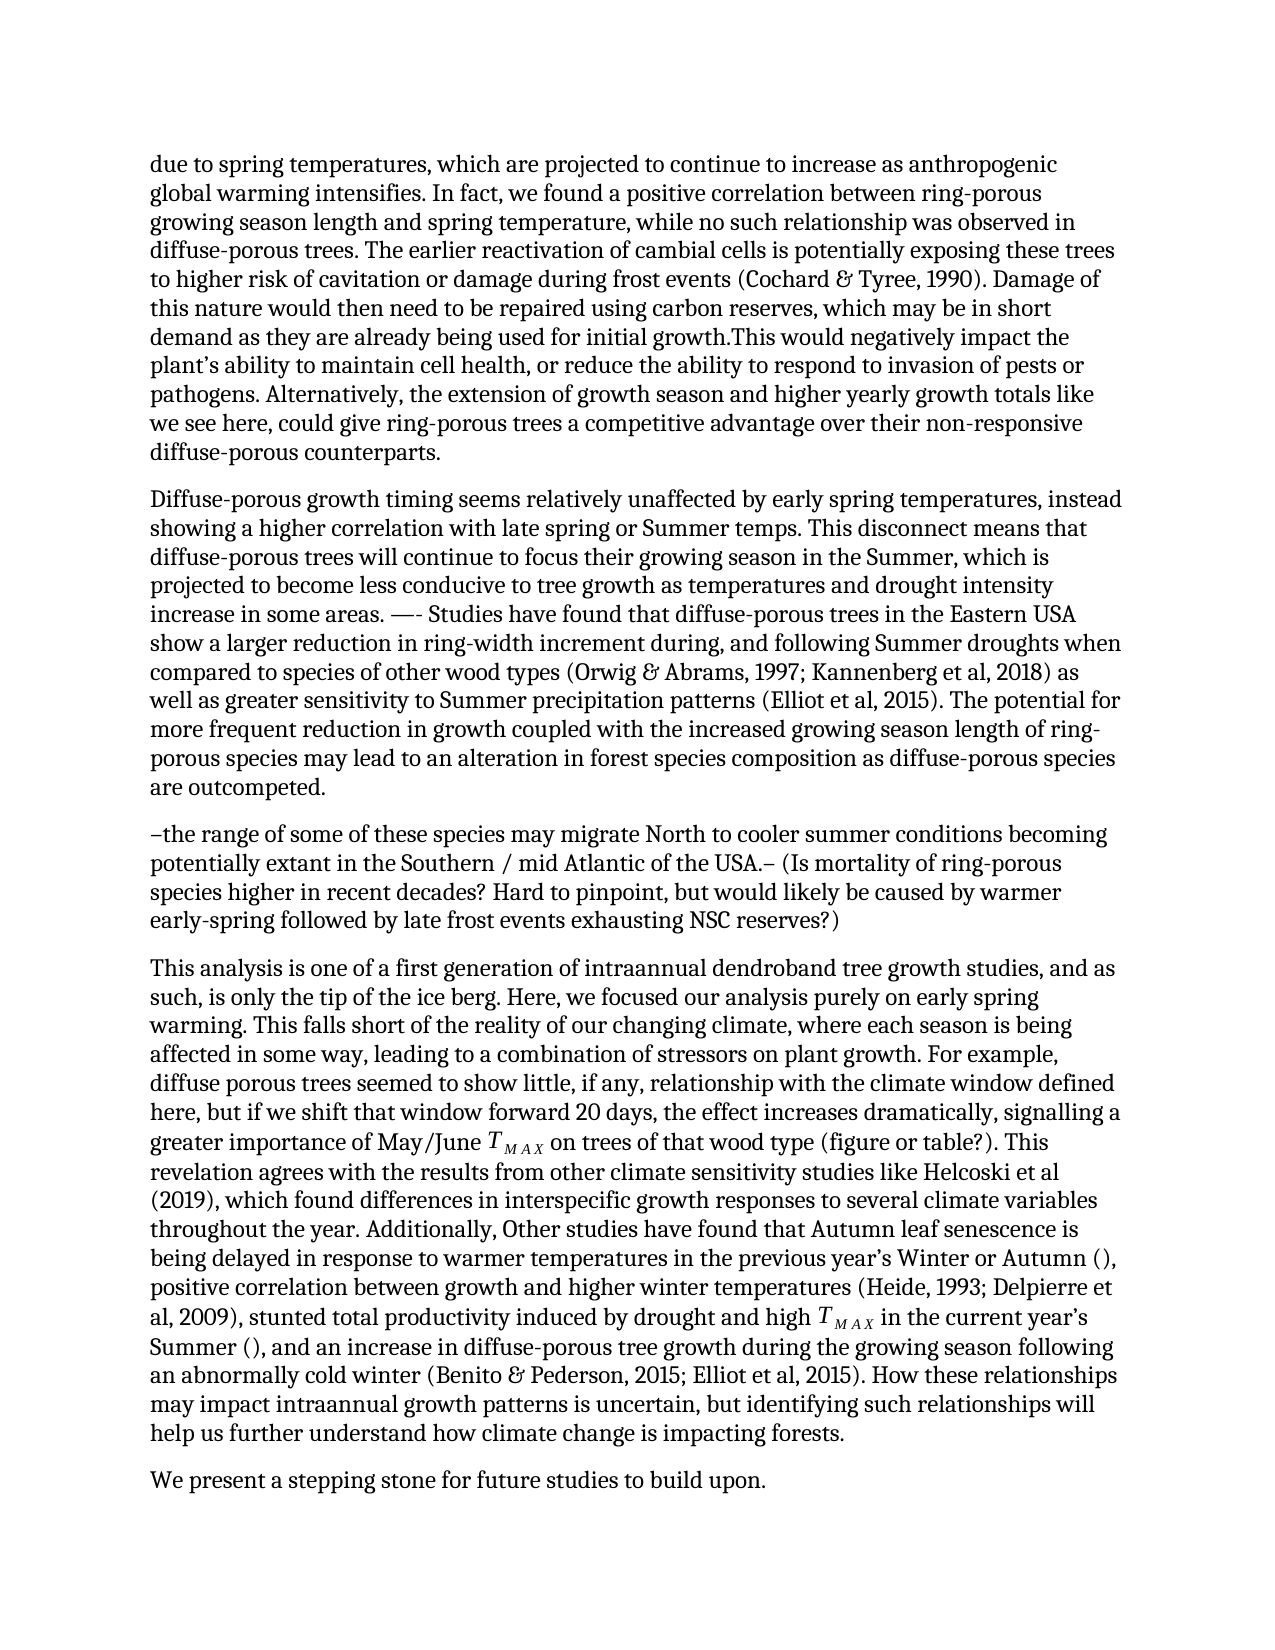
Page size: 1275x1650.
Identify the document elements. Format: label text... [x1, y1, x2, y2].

text We present a stepping stone for future studies to build upon. [150, 1466, 1125, 1495]
text –the range of some of these species may migrate North to cooler summer conditions becoming potentially extant in the Southern / mid Atlantic of the USA.– (Is mortality of ring-porous species higher in recent decades? Hard to pinpoint, but would likely be caused by warmer early-spring followed by late frost events exhausting NSC reserves?) [150, 820, 1125, 935]
text Diffuse-porous growth timing seems relatively unaffected by early spring temperatures, instead showing a higher correlation with late spring or Summer temps. This disconnect means that diffuse-porous trees will continue to focus their growing season in the Summer, which is projected to become less conducive to tree growth as temperatures and drought intensity increase in some areas. —- Studies have found that diffuse-porous trees in the Eastern USA show a larger reduction in ring-width increment during, and following Summer droughts when compared to species of other wood types (Orwig & Abrams, 1997; Kannenberg et al, 2018) as well as greater sensitivity to Summer precipitation patterns (Elliot et al, 2015). The potential for more frequent reduction in growth coupled with the increased growing season length of ring-porous species may lead to an alteration in forest species composition as diffuse-porous species are outcompeted. [150, 485, 1125, 801]
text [150, 150, 1125, 466]
text This analysis is one of a first generation of intraannual dendroband tree growth studies, and as such, is only the tip of the ice berg. Here, we focused our analysis purely on early spring warming. This falls short of the reality of our changing climate, where each season is being affected in some way, leading to a combination of stressors on plant growth. For example, diffuse porous trees seemed to show little, if any, relationship with the climate window defined here, but if we shift that window forward 20 days, the effect increases dramatically, signalling a greater importance of May/June on trees of that wood type (figure or table?). This revelation agrees with the results from other climate sensitivity studies like Helcoski et al (2019), which found differences in interspecific growth responses to several climate variables throughout the year. Additionally, Other studies have found that Autumn leaf senescence is being delayed in response to warmer temperatures in the previous year’s Winter or Autumn (), positive correlation between growth and higher winter temperatures (Heide, 1993; Delpierre et al, 2009), stunted total productivity induced by drought and high in the current year’s Summer (), and an increase in diffuse-porous tree growth during the growing season following an abnormally cold winter (Benito & Pederson, 2015; Elliot et al, 2015). How these relationships may impact intraannual growth patterns is uncertain, but identifying such relationships will help us further understand how climate change is impacting forests. [150, 954, 1125, 1448]
